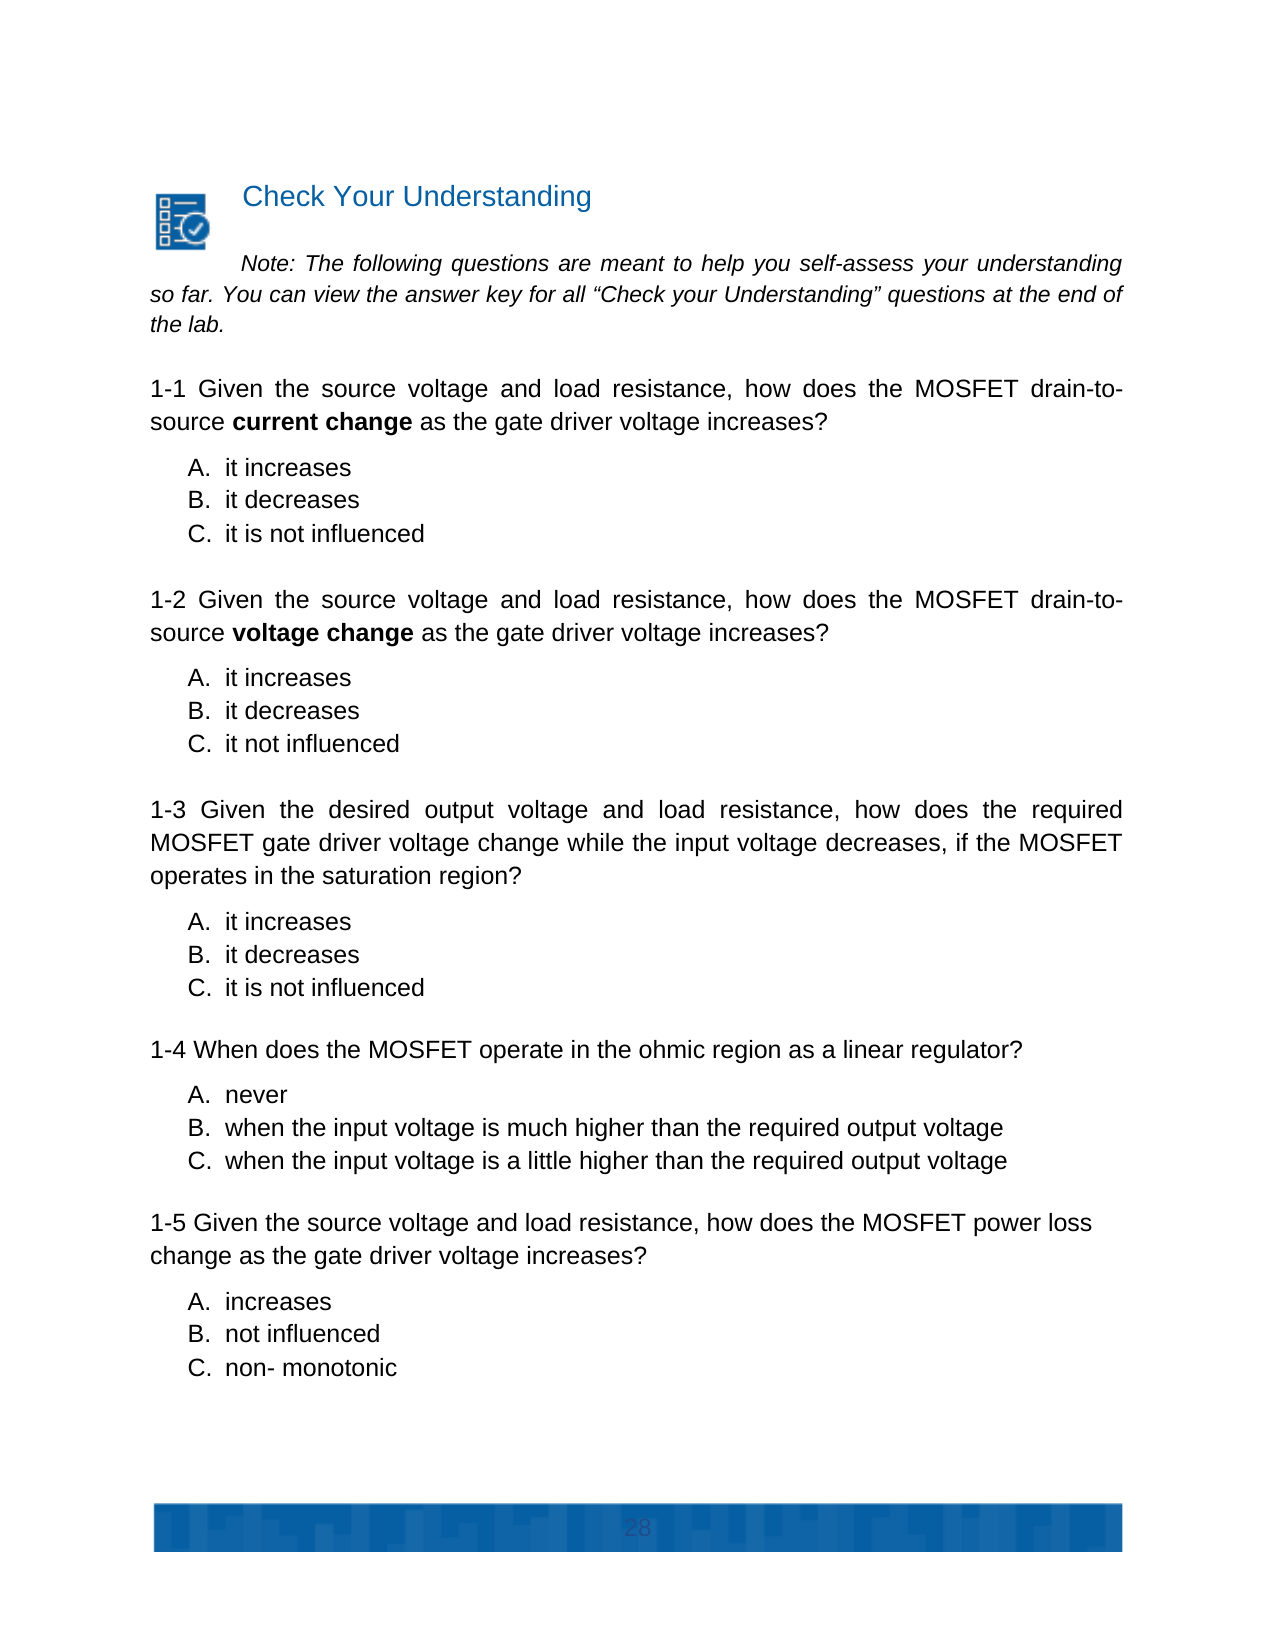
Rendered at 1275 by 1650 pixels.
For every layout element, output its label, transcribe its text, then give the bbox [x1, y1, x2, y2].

picture [153, 1503, 1123, 1552]
picture [152, 190, 214, 253]
list it decreases [187, 486, 1125, 514]
list not influenced [187, 1319, 1125, 1348]
list non- monotonic [187, 1352, 1125, 1381]
list it is not influenced [187, 518, 1125, 547]
text 1-4 When does the MOSFET operate in the ohmic region as a linear regulator? [150, 1034, 1125, 1063]
list it decreases [187, 696, 1125, 725]
text Check Your Understanding [150, 179, 1125, 212]
list it increases [187, 907, 1125, 936]
list when the input voltage is a little higher than the required output voltage [187, 1146, 1125, 1175]
list it increases [187, 663, 1125, 692]
list never [187, 1080, 1125, 1109]
list it is not influenced [187, 973, 1125, 1002]
list it not influenced [187, 729, 1125, 758]
list increases [187, 1286, 1125, 1315]
list when the input voltage is much higher than the required output voltage [187, 1113, 1125, 1142]
text 1-3 Given the desired output voltage and load resistance, how does the required MOSFET gate driver voltage change while the input voltage decreases, if the MOSFET operates in the saturation region? [150, 795, 1125, 890]
text 1-5 Given the source voltage and load resistance, how does the MOSFET power loss change as the gate driver voltage increases? [150, 1208, 1125, 1270]
text 1-1 Given the source voltage and load resistance, how does the MOSFET drain-to-source current change as the gate driver voltage increases? [150, 374, 1125, 436]
list it decreases [187, 940, 1125, 968]
text 1-2 Given the source voltage and load resistance, how does the MOSFET drain-to-source voltage change as the gate driver voltage increases? [150, 584, 1125, 646]
list it increases [187, 452, 1125, 481]
text Note: The following questions are meant to help you self-assess your understanding so far. You can view the answer key for all “Check your Understanding” questions at the end of the lab. [150, 250, 1125, 337]
